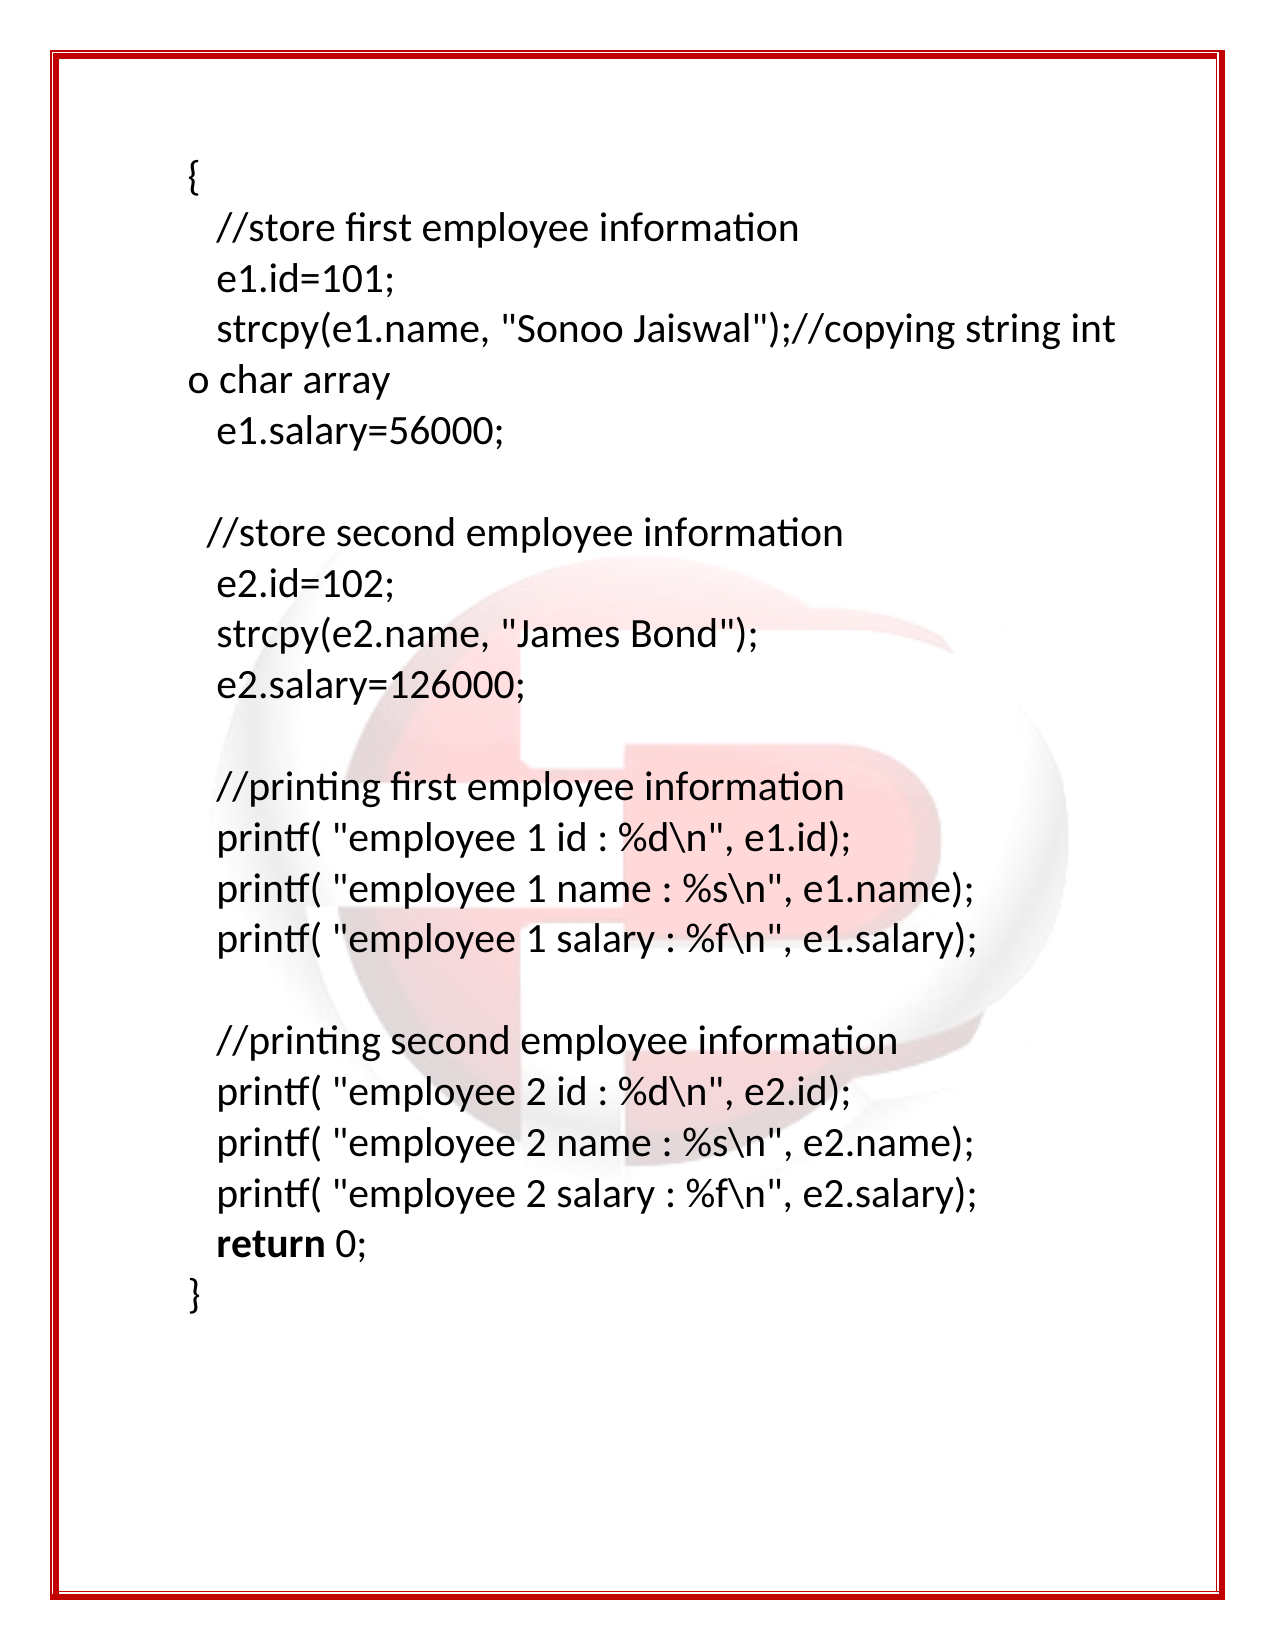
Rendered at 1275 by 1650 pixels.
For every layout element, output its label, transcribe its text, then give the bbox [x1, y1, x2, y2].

text printf( "employee 2 name : %s\n", e2.name); [187, 1116, 1125, 1167]
text e2.salary=126000; [187, 658, 1125, 709]
text e1.salary=56000; [187, 404, 1125, 455]
text } [187, 1268, 1125, 1319]
text printf( "employee 1 name : %s\n", e1.name); [187, 862, 1125, 912]
text //printing first employee information [187, 760, 1125, 811]
text //printing second employee information [187, 1014, 1125, 1065]
text printf( "employee 1 salary : %f\n", e1.salary); [187, 912, 1125, 963]
text //store first employee information [187, 201, 1125, 252]
text strcpy(e2.name, "James Bond"); [187, 607, 1125, 658]
text printf( "employee 2 id : %d\n", e2.id); [187, 1065, 1125, 1116]
text printf( "employee 2 salary : %f\n", e2.salary); [187, 1167, 1125, 1217]
text e1.id=101; [187, 252, 1125, 302]
text printf( "employee 1 id : %d\n", e1.id); [187, 811, 1125, 862]
text e2.id=102; [187, 557, 1125, 607]
text { [187, 150, 1125, 201]
text //store second employee information [187, 506, 1125, 557]
text strcpy(e1.name, "Sonoo Jaiswal");//copying string into char array [187, 302, 1125, 404]
text return 0; [187, 1217, 1125, 1268]
